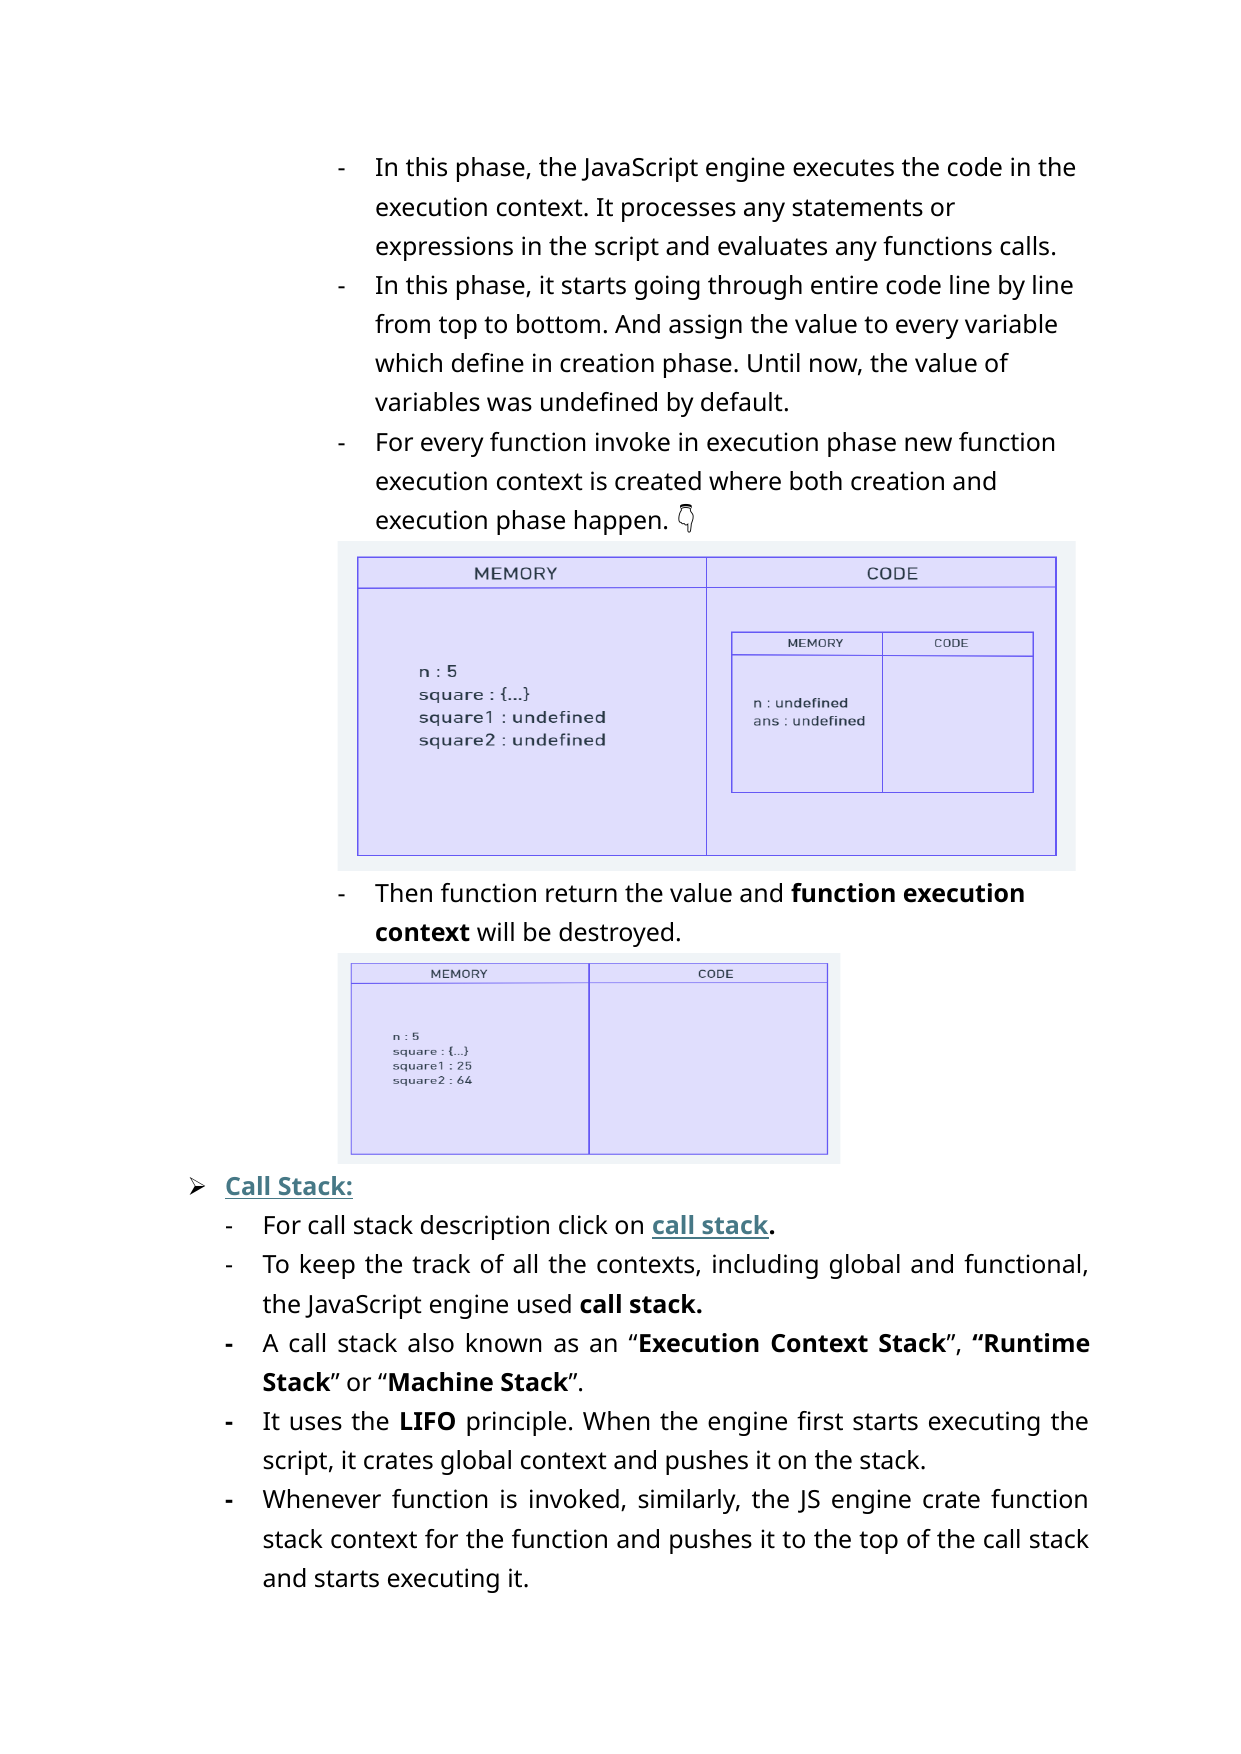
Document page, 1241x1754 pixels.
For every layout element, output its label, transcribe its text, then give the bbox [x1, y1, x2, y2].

list In this phase, the JavaScript engine executes the code in the execution context. It processes any statements or expressions in the script and evaluates any functions calls. [337, 150, 1090, 262]
list Whenever function is invoked, similarly, the JS engine crate function stack context for the function and pushes it to the top of the call stack and starts executing it. [225, 1482, 1090, 1594]
list Then function return the value and function execution context will be destroyed. [337, 875, 1090, 949]
list Call Stack: [187, 1169, 1090, 1203]
list For every function invoke in execution phase new function execution context is created where both creation and execution phase happen. [337, 424, 1090, 537]
list In this phase, it starts going through entire code line by line from top to bottom. And assign the value to every variable which define in creation phase. Until now, the value of variables was undefined by default. [337, 267, 1090, 419]
list A call stack also known as an “Execution Context Stack”, “Runtime Stack” or “Machine Stack”. [225, 1326, 1090, 1399]
list It uses the LIFO principle. When the engine first starts executing the script, it crates global context and pushes it on the stack. [225, 1404, 1090, 1477]
picture [337, 541, 1076, 871]
list For call stack description click on call stack. [225, 1208, 1090, 1242]
list To keep the track of all the contexts, including global and functional, the JavaScript engine used call stack. [225, 1247, 1090, 1320]
picture [337, 953, 841, 1164]
